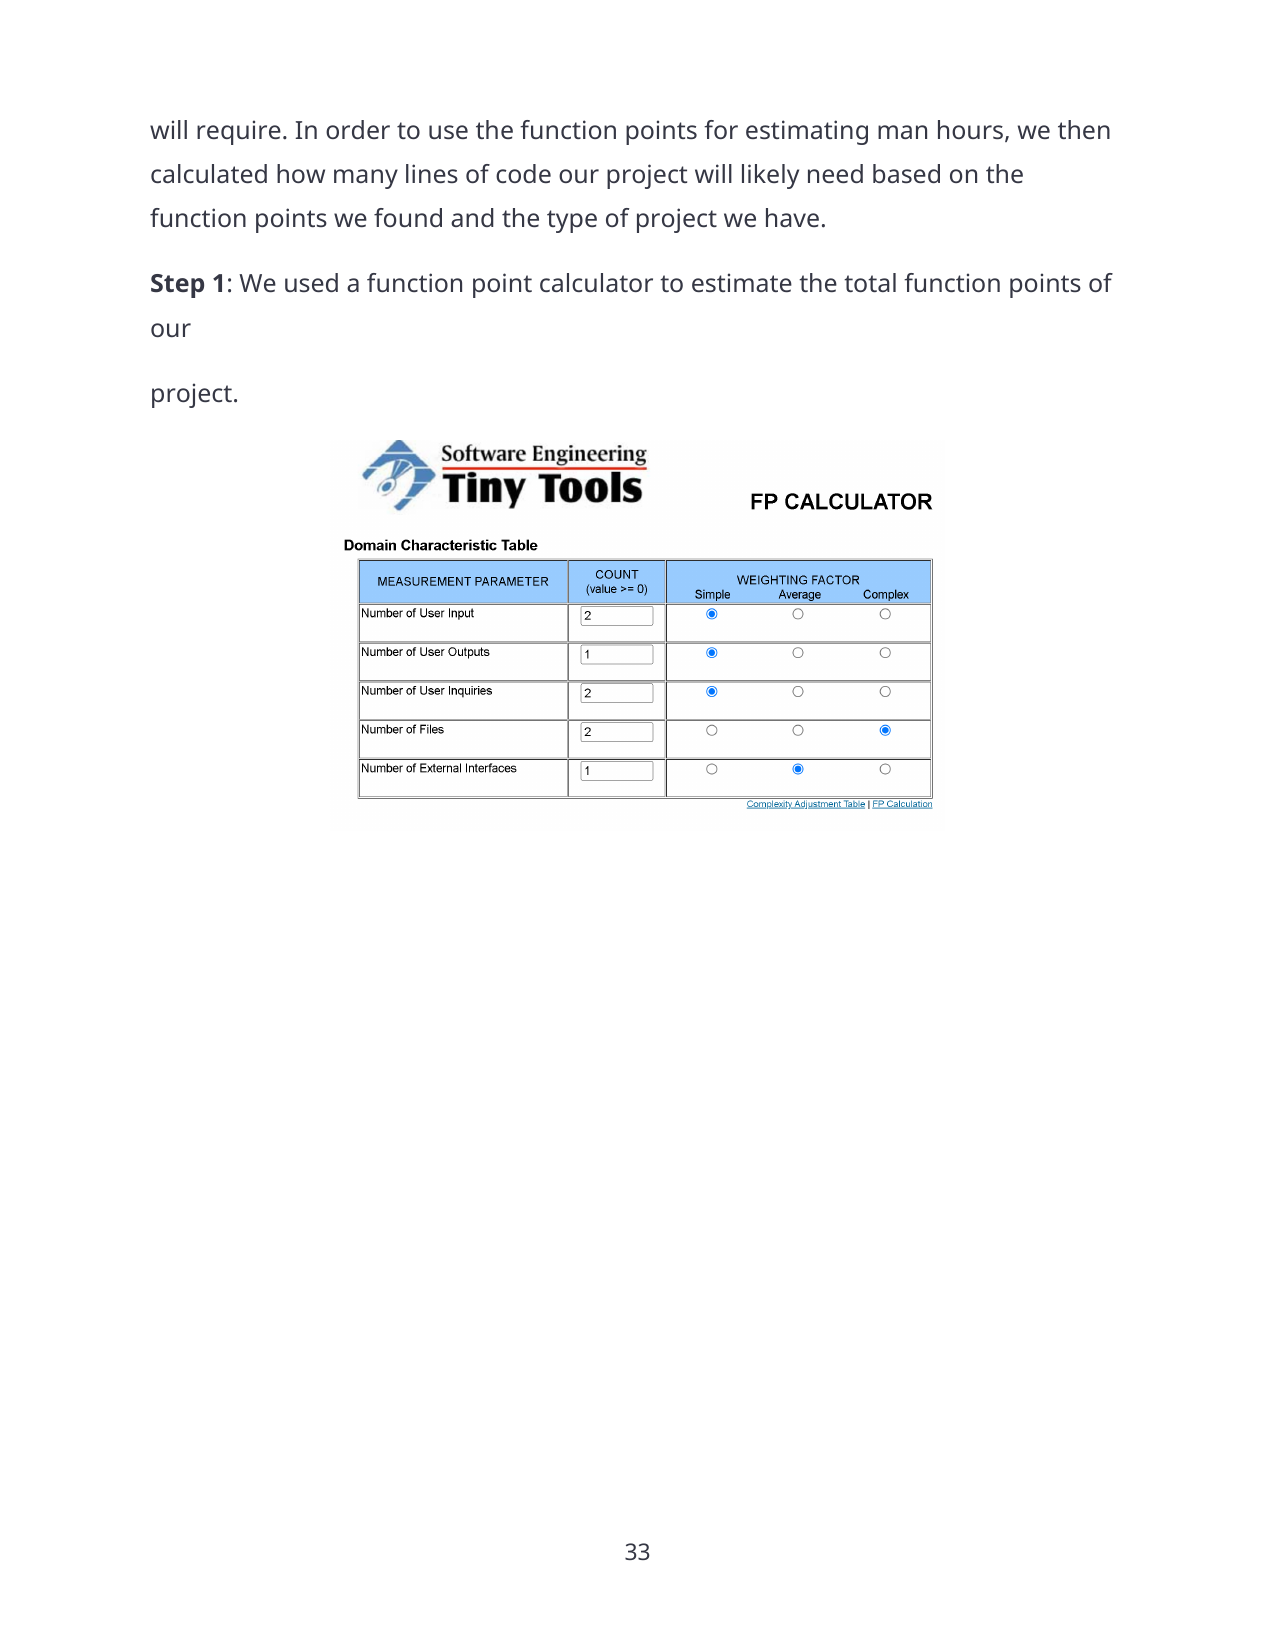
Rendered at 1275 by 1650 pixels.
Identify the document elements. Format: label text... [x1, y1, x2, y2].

picture [330, 440, 945, 831]
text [150, 112, 1125, 235]
text project. [150, 376, 1125, 409]
text Step 1: We used a function point calculator to estimate the total function points of our [150, 266, 1125, 344]
